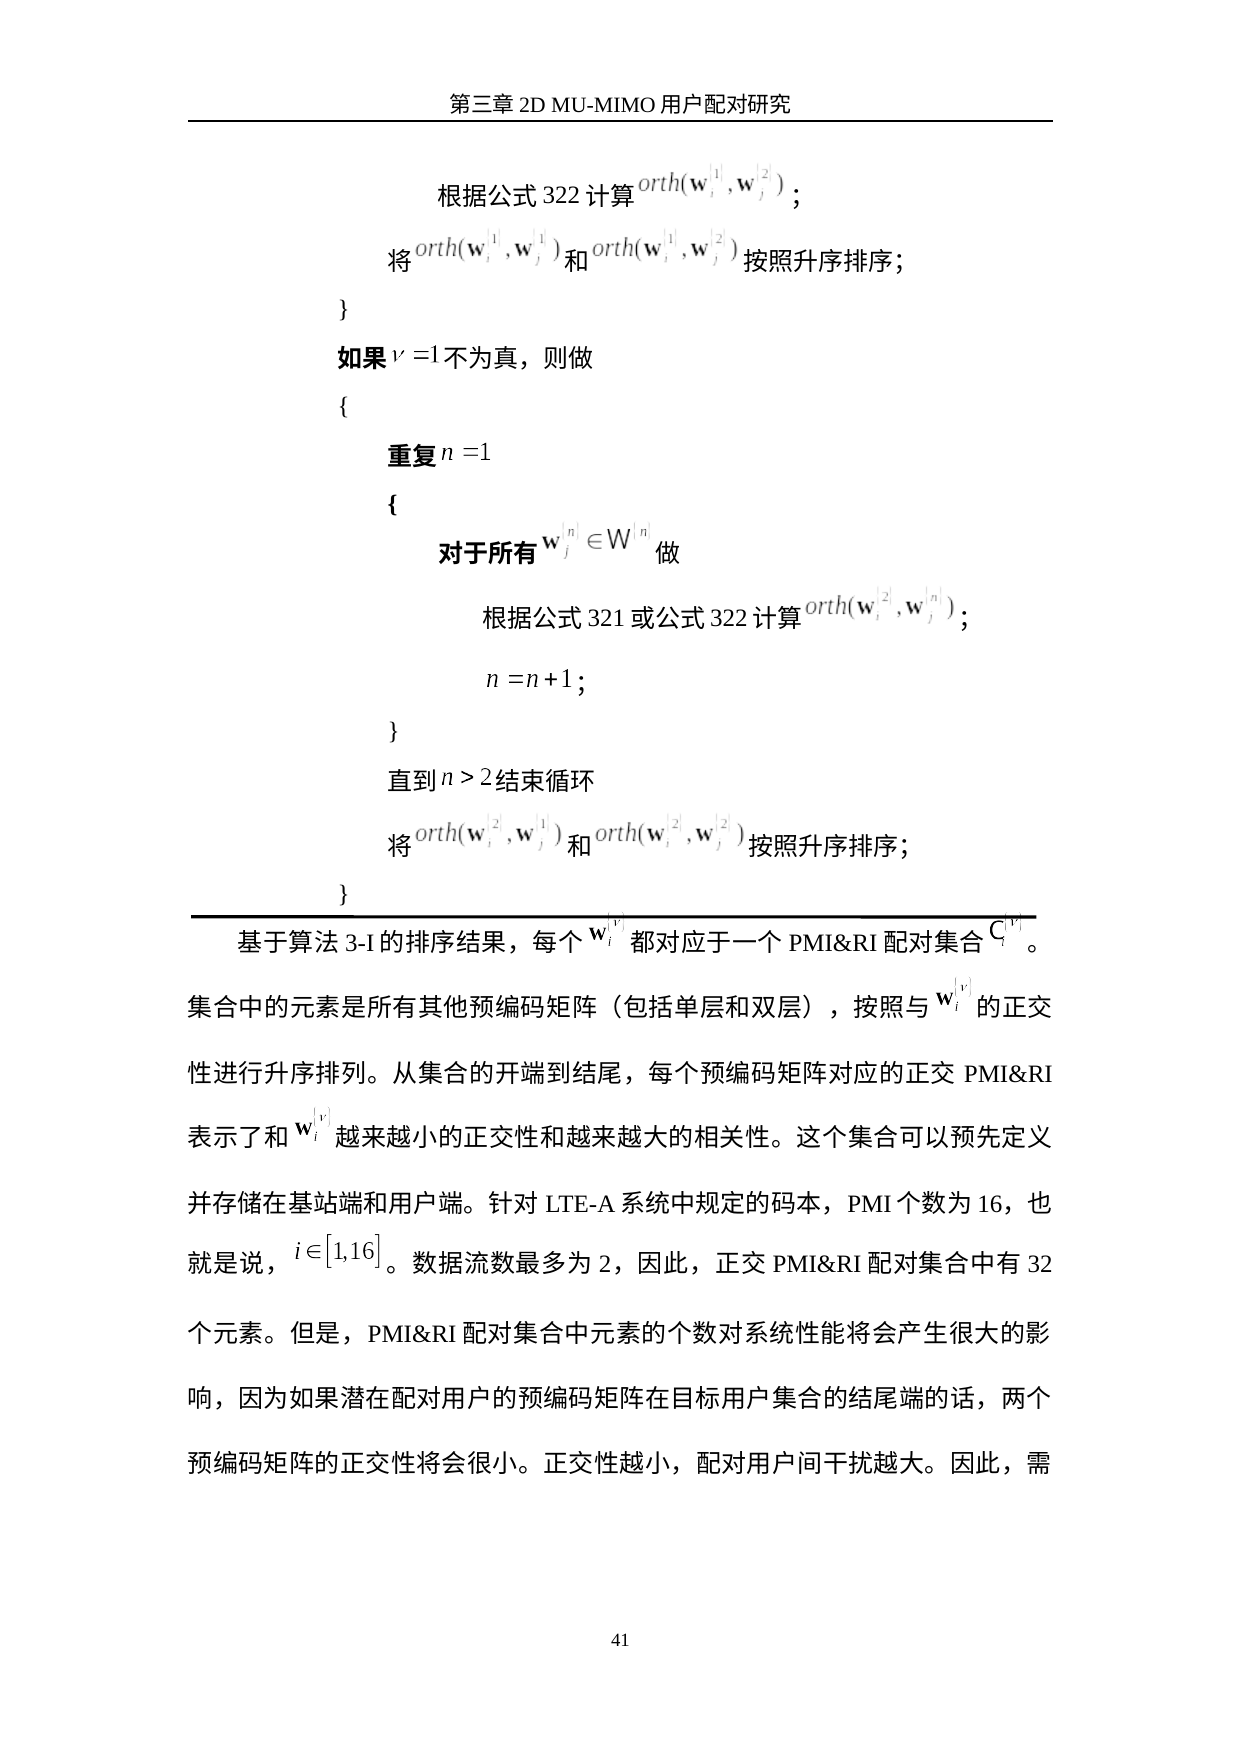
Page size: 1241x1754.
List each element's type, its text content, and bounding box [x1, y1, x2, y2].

text } [387, 714, 1053, 747]
text 根据公式计算； [437, 162, 1053, 227]
text 对于所有做 [438, 519, 1053, 584]
text 重复 [387, 422, 1053, 487]
text 直到结束循环 [387, 747, 1053, 812]
text ； [482, 649, 1053, 714]
text 如果不为真，则做 [337, 324, 1053, 389]
text { [337, 389, 1053, 422]
text 将和按照升序排序； [387, 812, 1053, 877]
text 根据公式或公式计算； [482, 584, 1053, 649]
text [187, 909, 1053, 1494]
text } [337, 877, 1053, 909]
text 将和按照升序排序； [387, 227, 1053, 292]
text { [387, 487, 1053, 519]
text } [337, 292, 1053, 324]
